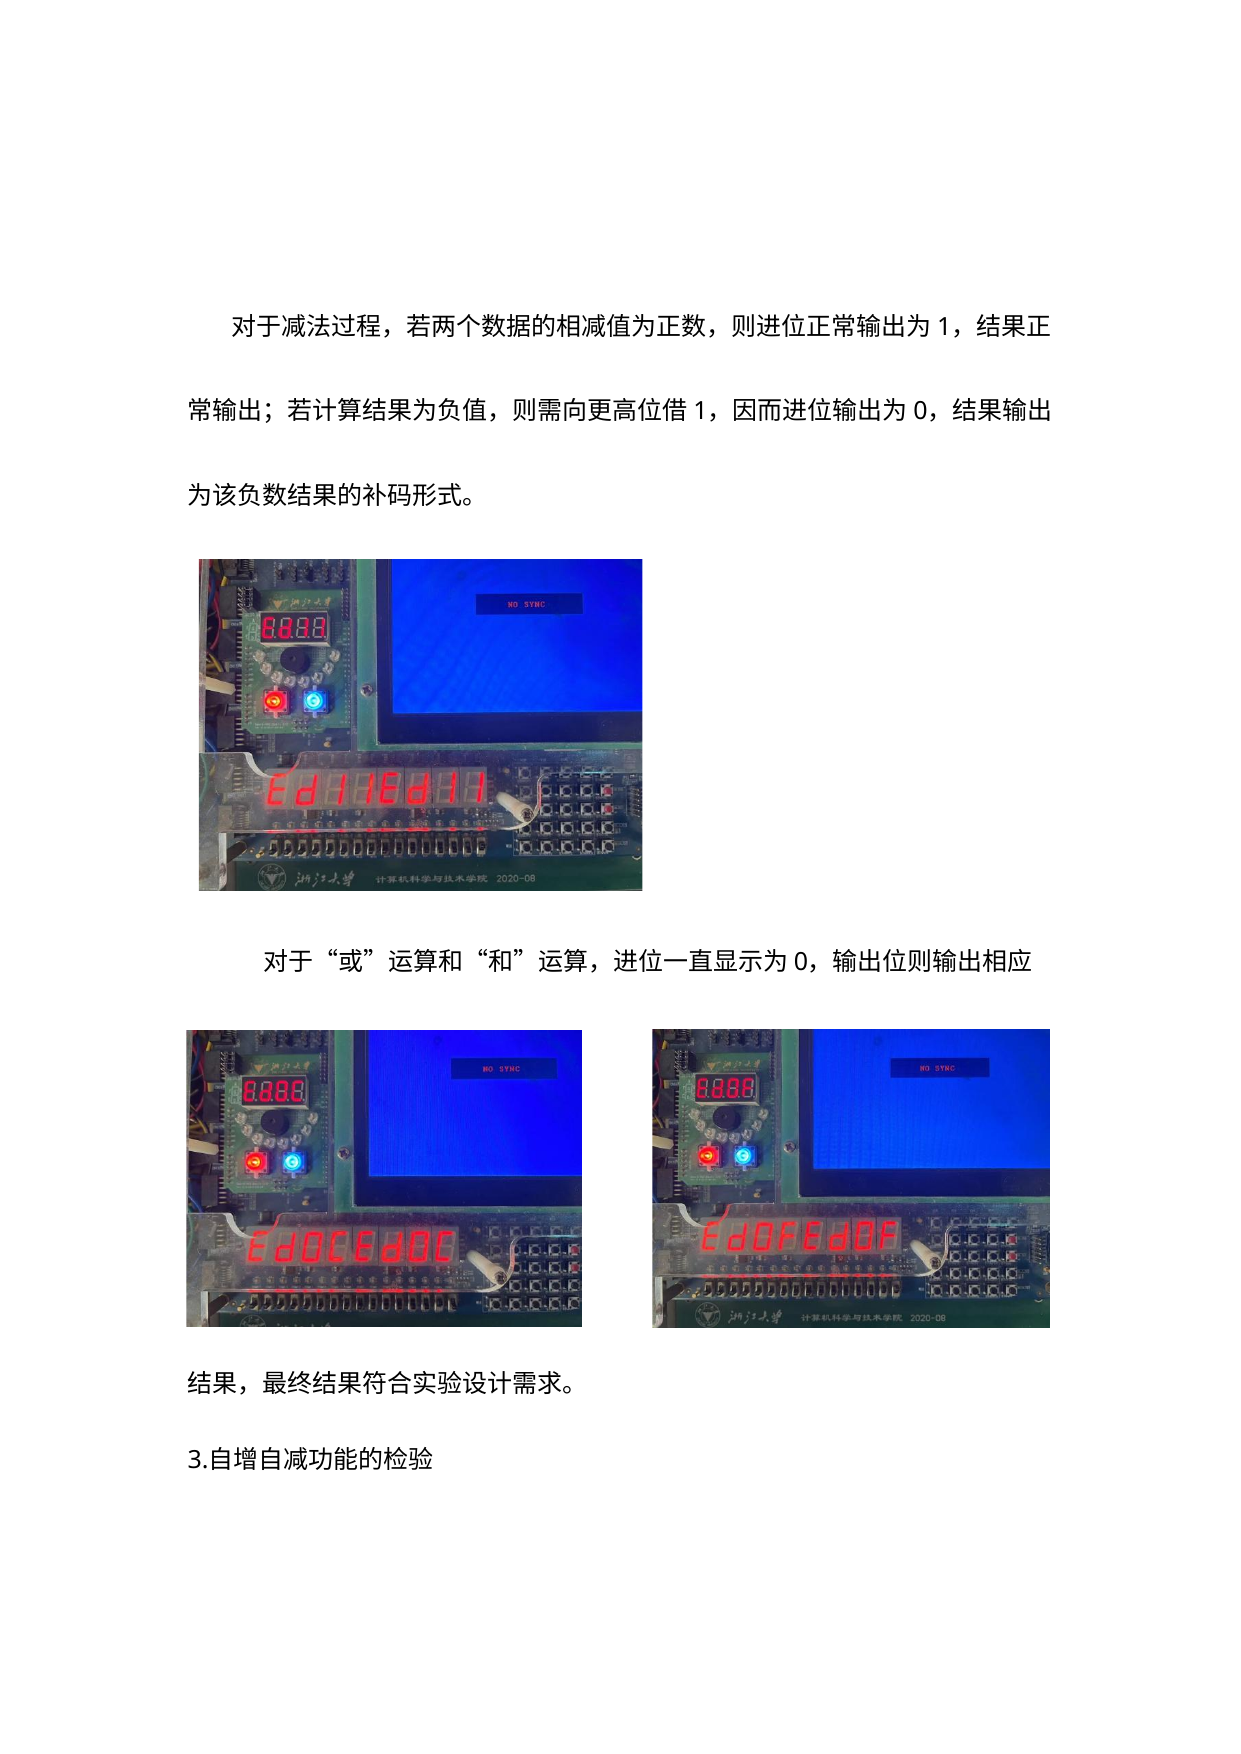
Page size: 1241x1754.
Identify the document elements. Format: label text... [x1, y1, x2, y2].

list 3.自增自减功能的检验 [187, 1425, 1053, 1490]
picture [186, 1030, 582, 1327]
list 对于减法过程，若两个数据的相减值为正数，则进位正常输出为 1，结果正常输出；若计算结果为负值，则需向更高位借 1，因而进位输出为 0，结果输出为该负数结果的补码形式。 [187, 292, 1053, 526]
picture [198, 559, 643, 891]
picture [652, 1029, 1050, 1328]
